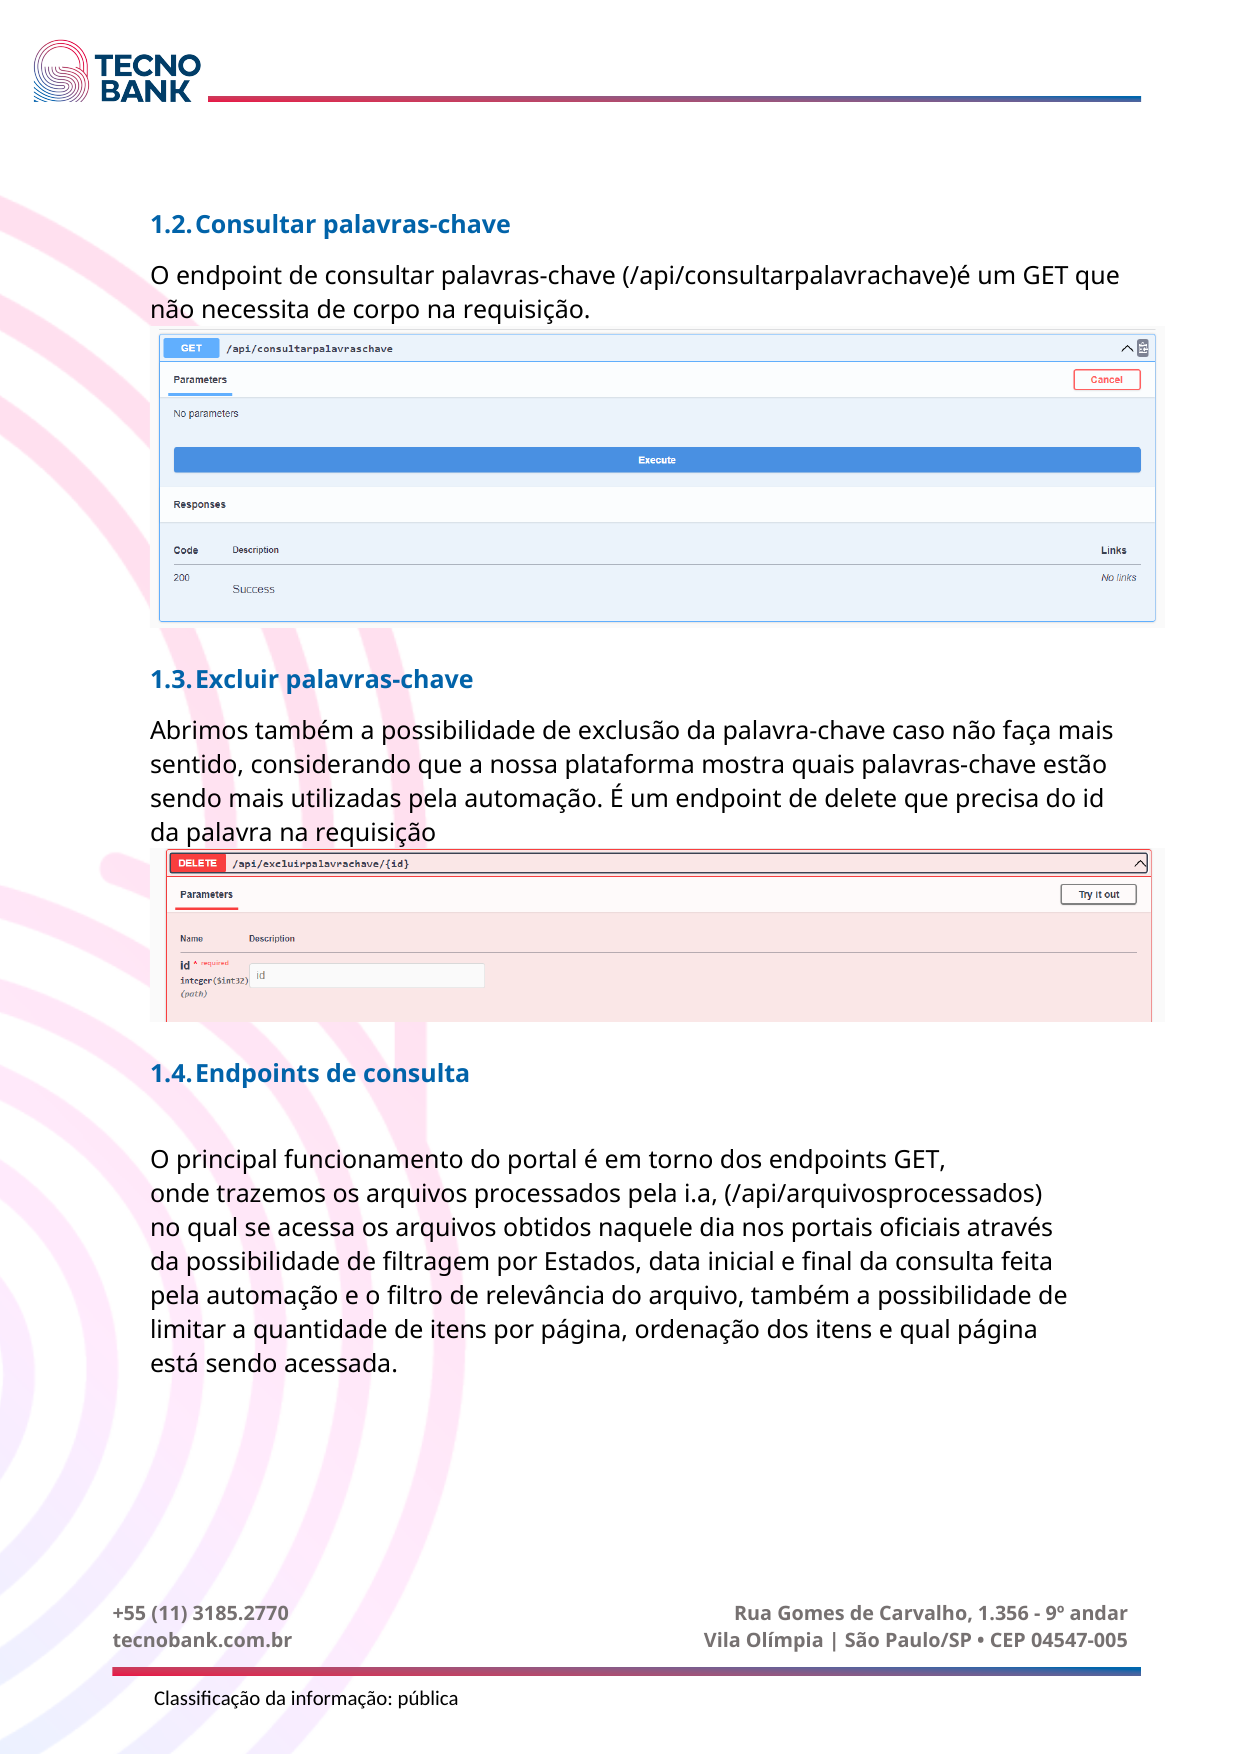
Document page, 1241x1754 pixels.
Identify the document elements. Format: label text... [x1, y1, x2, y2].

list Excluir palavras-chave [150, 661, 1128, 696]
picture [149, 848, 1165, 1022]
text limitar a quantidade de itens por página, ordenação dos itens e qual página [150, 1312, 1128, 1346]
text O endpoint de consultar palavras-chave (/api/consultarpalavrachave)é um GET que não necessita de corpo na requisição. [150, 258, 1128, 326]
list Endpoints de consulta [150, 1056, 1128, 1090]
picture [149, 326, 1165, 628]
text da possibilidade de filtragem por Estados, data inicial e final da consulta feita [150, 1243, 1128, 1277]
text pela automação e o filtro de relevância do arquivo, também a possibilidade de [150, 1277, 1128, 1312]
text está sendo acessada. [150, 1346, 1128, 1380]
picture [13, 23, 221, 121]
text Abrimos também a possibilidade de exclusão da palavra-chave caso não faça mais sentido, considerando que a nossa plataforma mostra quais palavras-chave estão sendo mais utilizadas pela automação. É um endpoint de delete que precisa do id da palavra na requisição [150, 712, 1128, 848]
list Consultar palavras-chave [150, 207, 1128, 241]
text onde trazemos os arquivos processados pela i.a, (/api/arquivosprocessados) [150, 1175, 1128, 1209]
text no qual se acessa os arquivos obtidos naquele dia nos portais oficiais através [150, 1209, 1128, 1243]
text O principal funcionamento do portal é em torno dos endpoints GET, [150, 1141, 1128, 1175]
